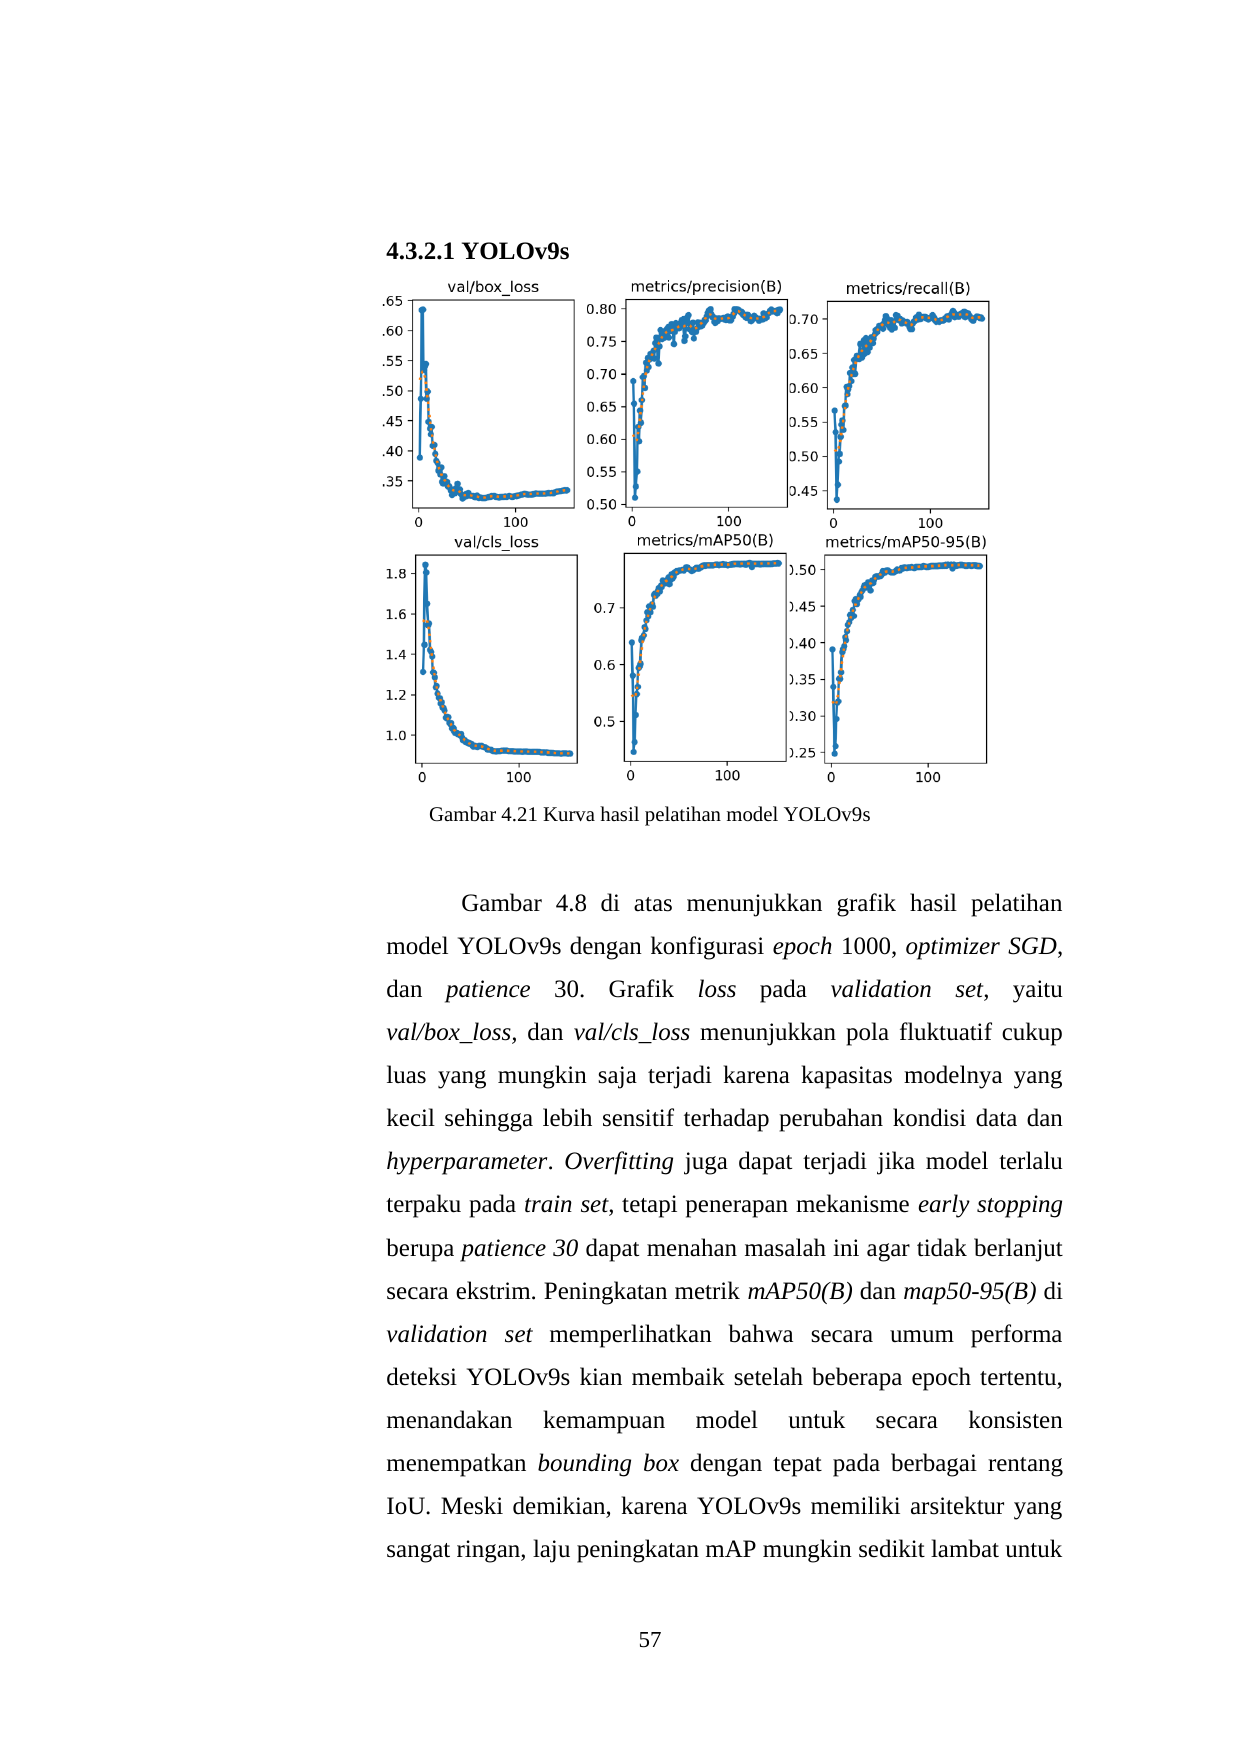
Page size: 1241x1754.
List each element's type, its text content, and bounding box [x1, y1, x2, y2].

subtitle 4.3.2.1 YOLOv9s [386, 236, 1063, 265]
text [386, 888, 1063, 1563]
text Gambar .8 Kurva hasil pelatihan model YOLOv9s [236, 802, 1063, 826]
picture [381, 277, 994, 789]
